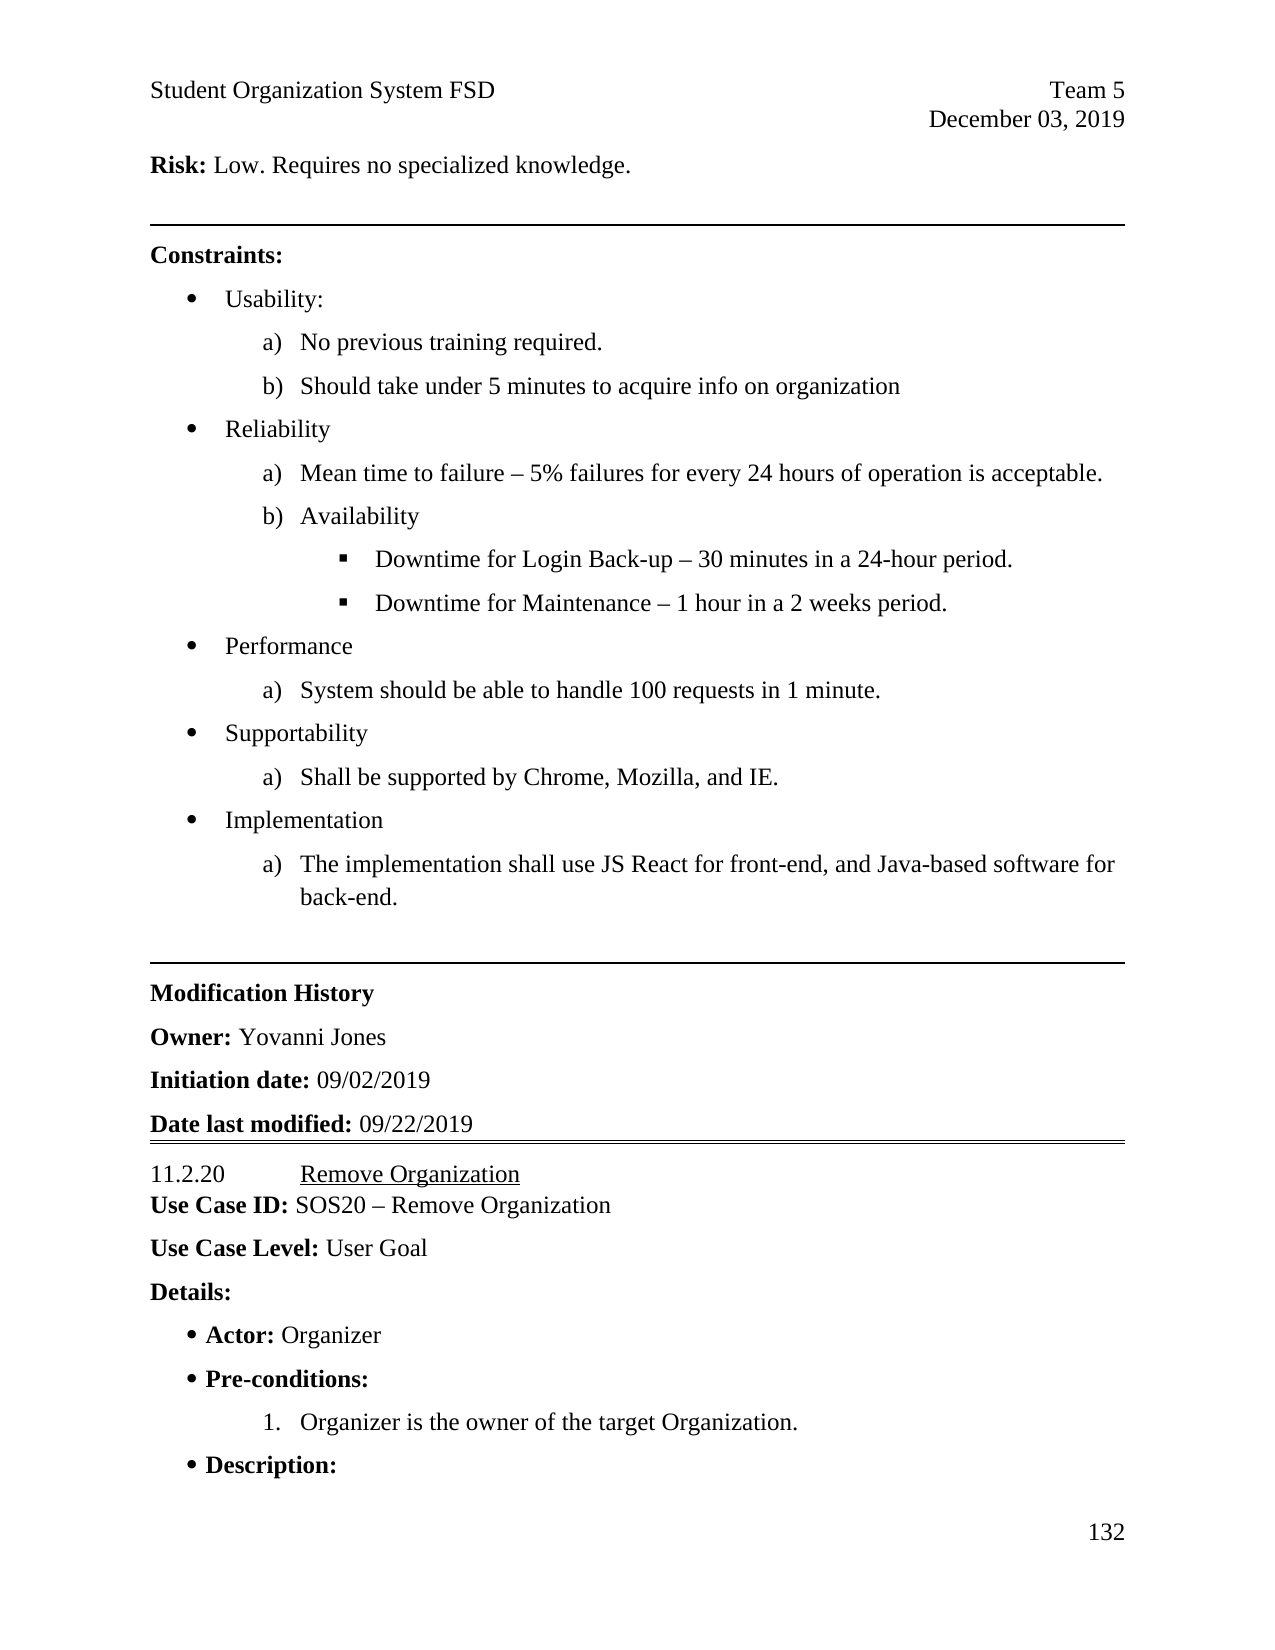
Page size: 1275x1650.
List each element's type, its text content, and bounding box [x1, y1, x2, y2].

list Actor: Organizer [187, 1320, 1125, 1349]
text Details: [150, 1277, 1125, 1306]
list Pre-conditions: [187, 1364, 1125, 1392]
text Use Case Level: User Goal [150, 1233, 1125, 1262]
list Organizer is the owner of the target Organization. [262, 1407, 1125, 1436]
list Shall be supported by Chrome, Mozilla, and IE. [262, 762, 1125, 791]
list Reliability [187, 414, 1125, 443]
list Performance [187, 631, 1125, 660]
list Implementation [187, 805, 1125, 834]
list Downtime for Maintenance – 1 hour in a 2 weeks period. [337, 588, 1125, 617]
subtitle Remove Organization [150, 1159, 1125, 1188]
list Mean time to failure – 5% failures for every 24 hours of operation is acceptable. [262, 458, 1125, 486]
text Constraints: [150, 241, 1125, 269]
text Use Case ID: SOS20 – Remove Organization [150, 1190, 1125, 1219]
list Downtime for Login Back-up – 30 minutes in a 24-hour period. [337, 544, 1125, 573]
text Modification History [150, 978, 1125, 1007]
text Date last modified: 09/22/2019 [150, 1109, 1125, 1140]
list The implementation shall use JS React for front-end, and Java-based software for back-end. [262, 849, 1125, 910]
list No previous training required. [262, 327, 1125, 356]
list System should be able to handle 100 requests in 1 minute. [262, 675, 1125, 704]
list Description: [187, 1451, 1125, 1479]
text Owner: Yovanni Jones [150, 1022, 1125, 1051]
text Risk: Low. Requires no specialized knowledge. [150, 150, 1125, 179]
text Initiation date: 09/02/2019 [150, 1065, 1125, 1094]
list Usability: [187, 284, 1125, 313]
list Should take under 5 minutes to acquire info on organization [262, 371, 1125, 399]
list Supportability [187, 718, 1125, 747]
list Availability [262, 501, 1125, 530]
